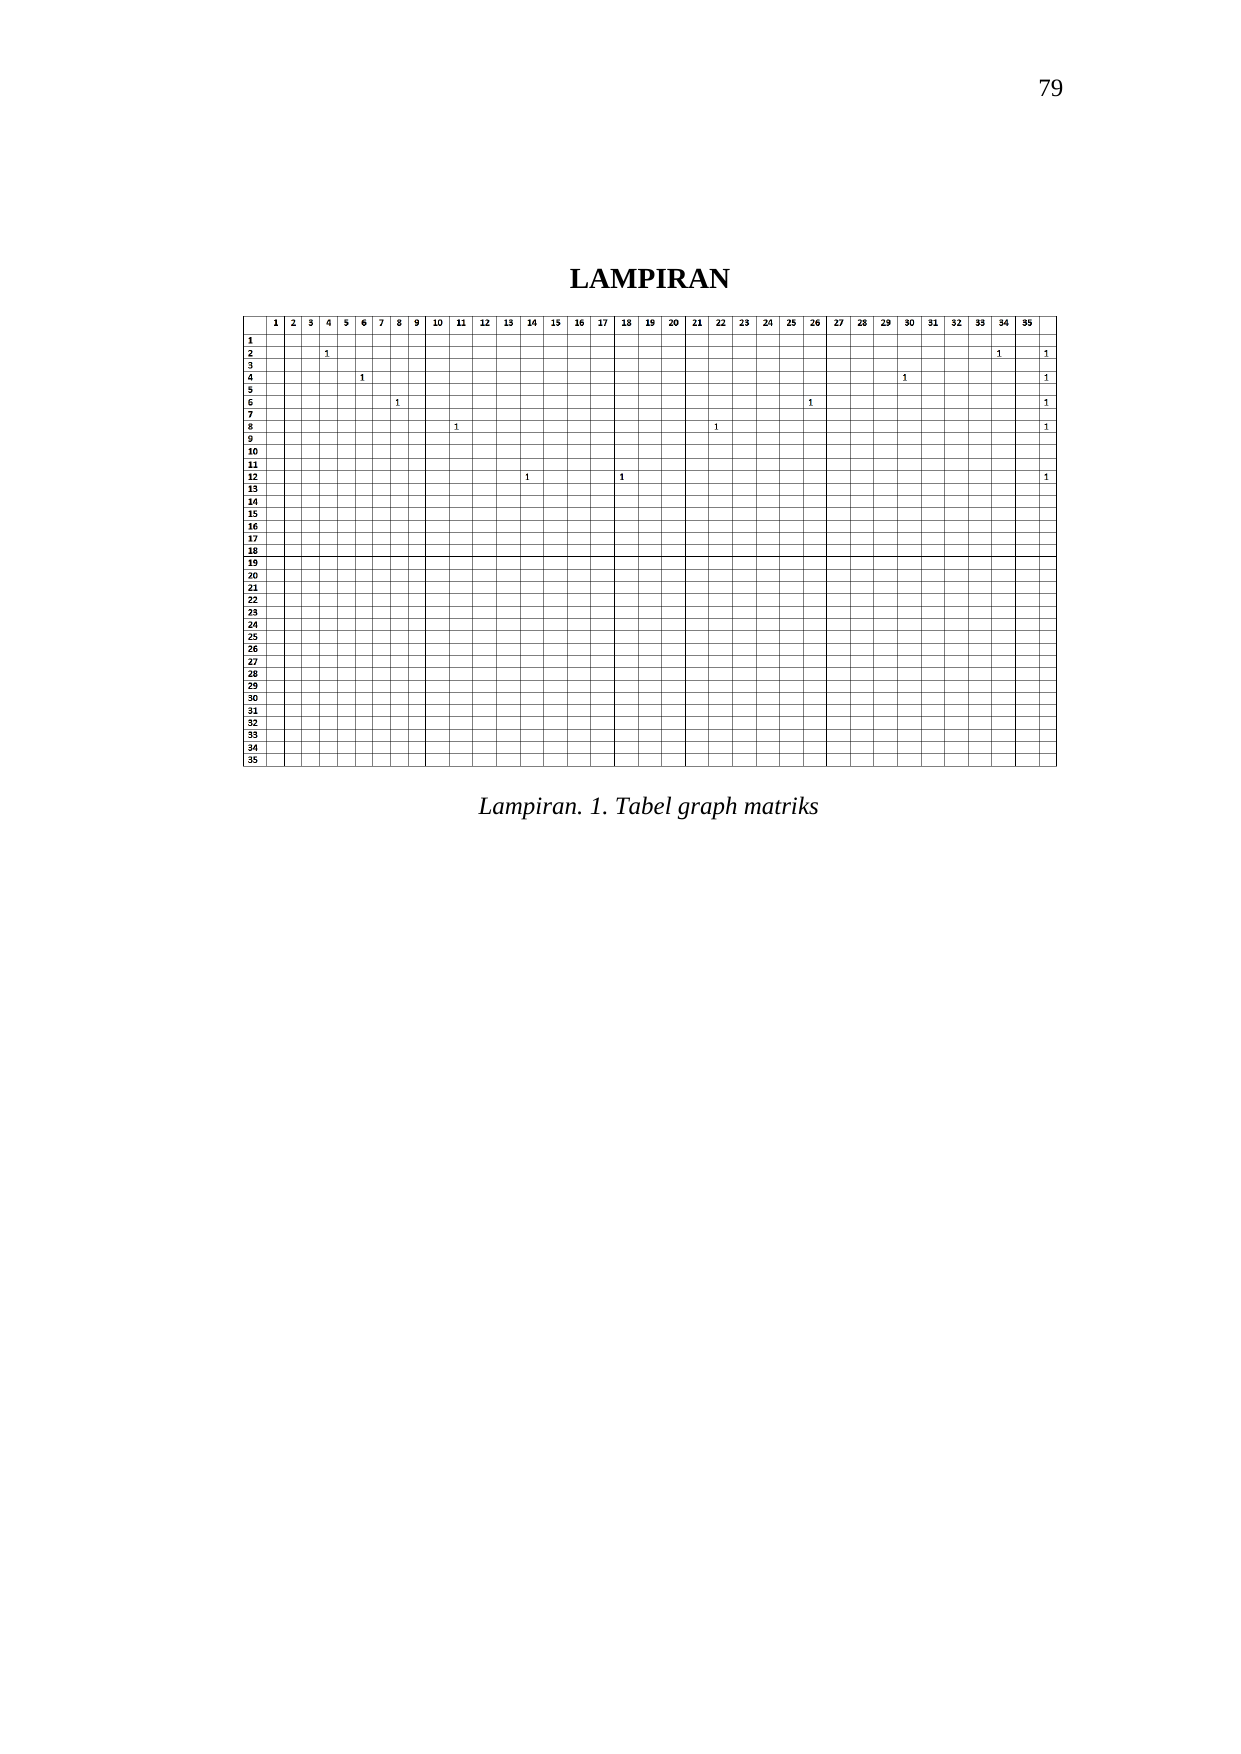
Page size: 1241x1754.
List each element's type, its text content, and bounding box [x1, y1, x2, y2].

text Lampiran. . Tabel graph matriks [236, 791, 1063, 819]
subtitle LAMPIRAN [236, 261, 1063, 295]
